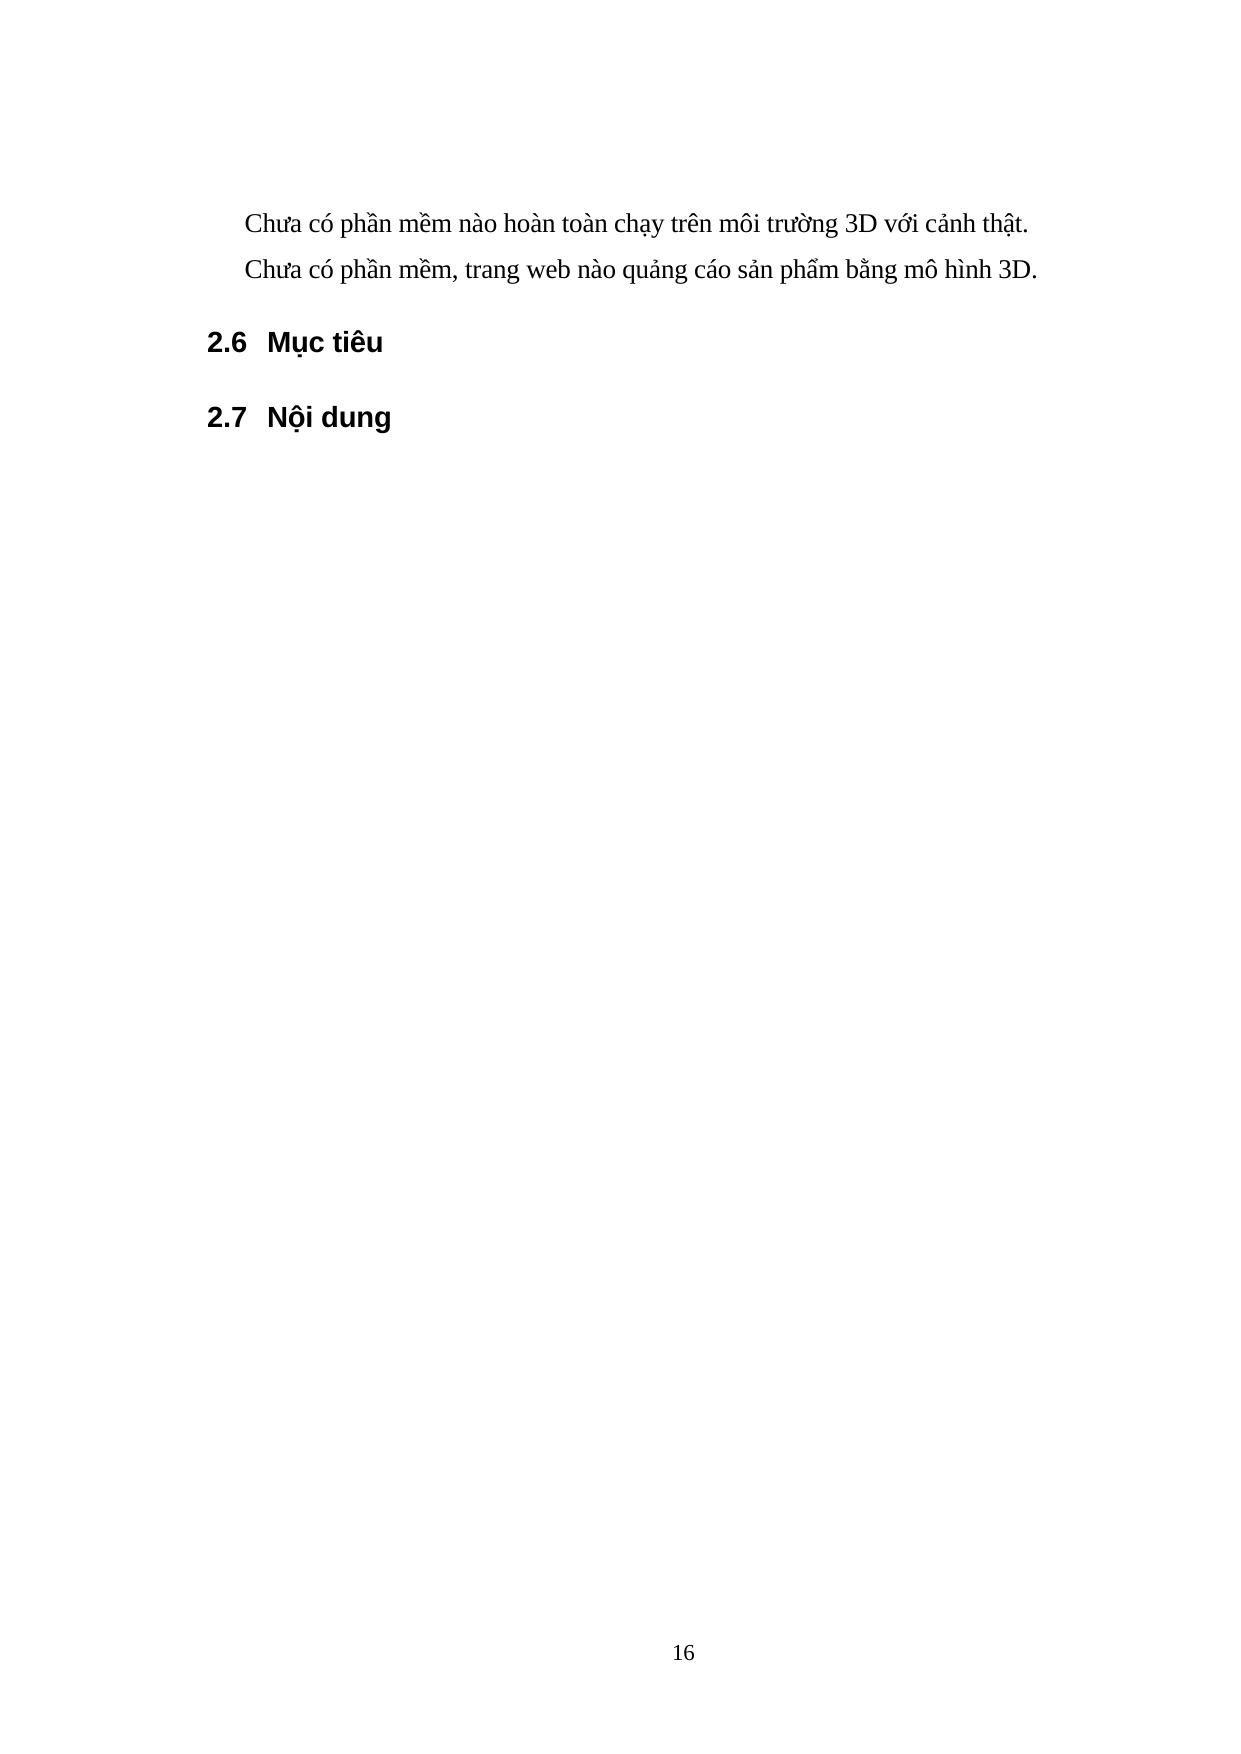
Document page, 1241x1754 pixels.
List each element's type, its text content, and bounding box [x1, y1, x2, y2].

text Chưa có phần mềm, trang web nào quảng cáo sản phẩm bằng mô hình 3D. [207, 253, 1122, 284]
subtitle Mục tiêu [207, 325, 1122, 359]
text Chưa có phần mềm nào hoàn toàn chạy trên môi trường 3D với cảnh thật. [207, 207, 1122, 238]
subtitle Nội dung [207, 400, 1122, 434]
